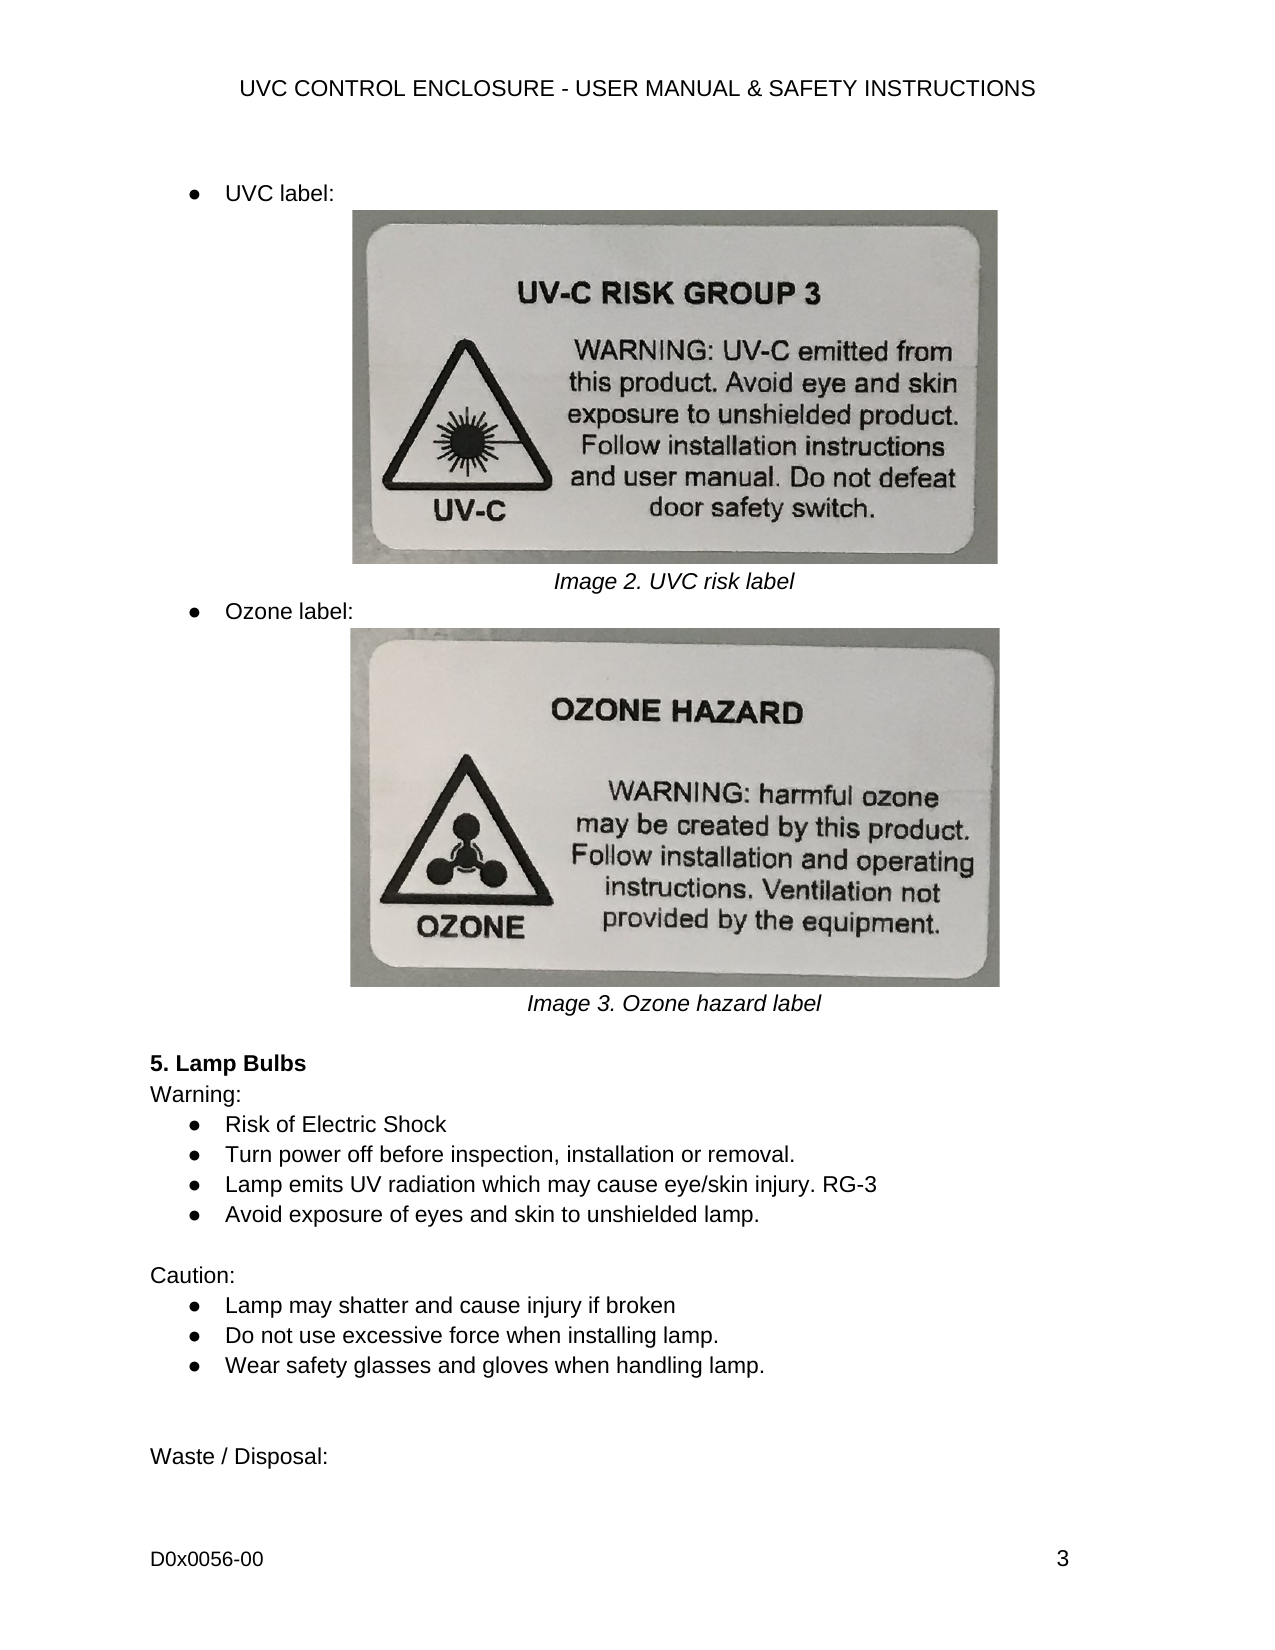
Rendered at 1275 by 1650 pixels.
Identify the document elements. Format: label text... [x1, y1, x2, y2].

picture [352, 210, 998, 564]
list Wear safety glasses and gloves when handling lamp. [187, 1352, 1125, 1379]
text 5. Lamp Bulbs [150, 1050, 1125, 1077]
list Do not use excessive force when installing lamp. [187, 1322, 1125, 1349]
text Image 3. Ozone hazard label [225, 990, 1125, 1016]
list Ozone label: [187, 598, 1125, 624]
list Lamp may shatter and cause injury if broken [187, 1292, 1125, 1318]
text Warning: [150, 1081, 1125, 1107]
list UVC label: [187, 180, 1125, 207]
list Avoid exposure of eyes and skin to unshielded lamp. [187, 1201, 1125, 1228]
list Lamp emits UV radiation which may cause eye/skin injury. RG-3 [187, 1171, 1125, 1198]
text Caution: [150, 1262, 1125, 1288]
list Turn power off before inspection, installation or removal. [187, 1141, 1125, 1167]
text Waste / Disposal: [150, 1443, 1125, 1469]
list Risk of Electric Shock [187, 1111, 1125, 1137]
text Image 2. UVC risk label [225, 568, 1125, 594]
picture [350, 628, 1000, 987]
